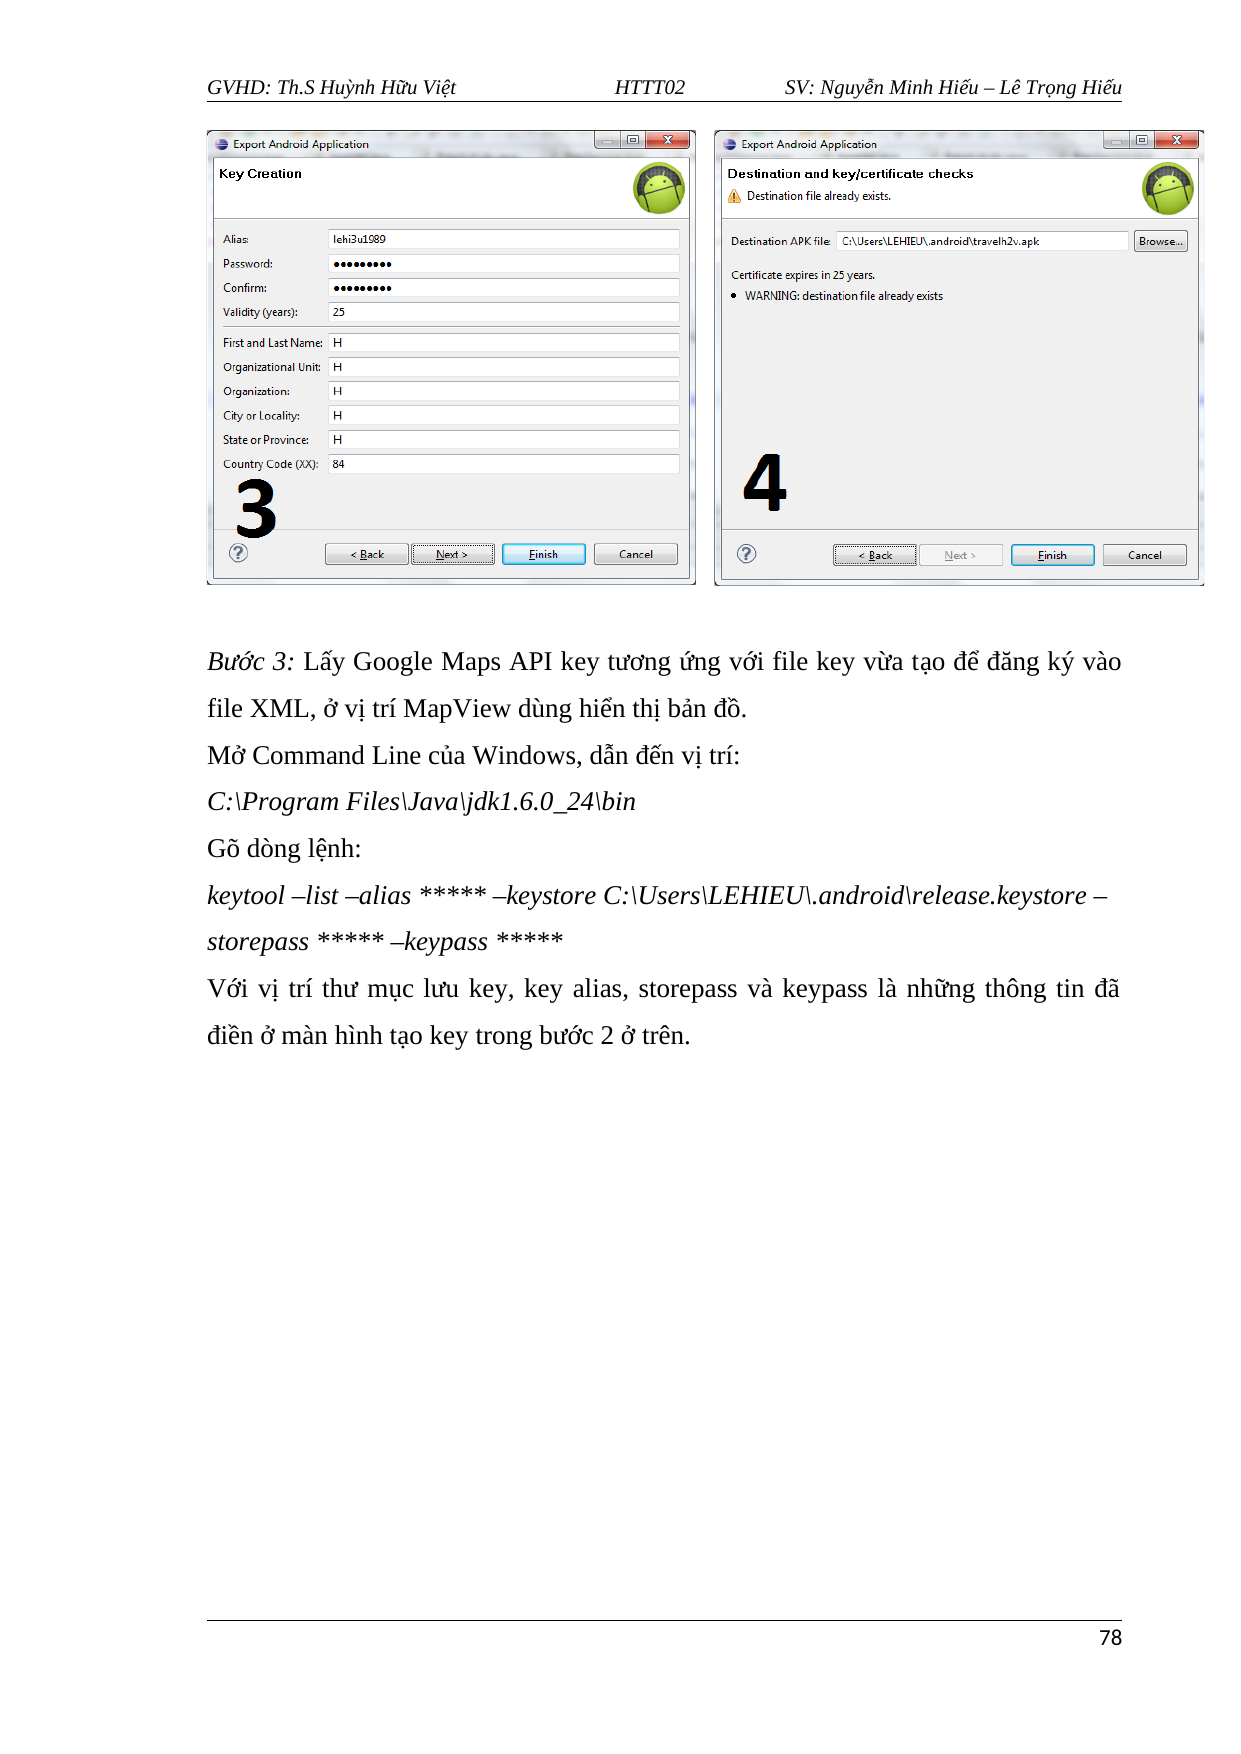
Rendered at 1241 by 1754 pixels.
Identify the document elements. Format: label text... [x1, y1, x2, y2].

picture [206, 130, 696, 585]
text Với vị trí thư mục lưu key, key alias, storepass và keypass là những thông tin đã điền ở màn hình tạo key trong bước 2 ở trên. [207, 972, 1122, 1050]
text C:\Program Files\Java\jdk1.6.0_24\bin [207, 785, 1122, 817]
table_cell [196, 130, 703, 599]
picture [714, 130, 1205, 586]
text Mở Command Line của Windows, dẫn đến vị trí: [207, 739, 1122, 770]
text Gõ dòng lệnh: [207, 832, 1122, 863]
text Bước 3: Lấy Google Maps API key tương ứng với file key vừa tạo để đăng ký vào file XML, ở vị trí MapView dùng hiển thị bản đồ. [207, 645, 1122, 723]
text keytool –list –alias ***** –keystore C:\Users\LEHIEU\.android\release.keystore –storepass ***** –keypass ***** [207, 879, 1122, 957]
table_cell [703, 130, 1211, 599]
